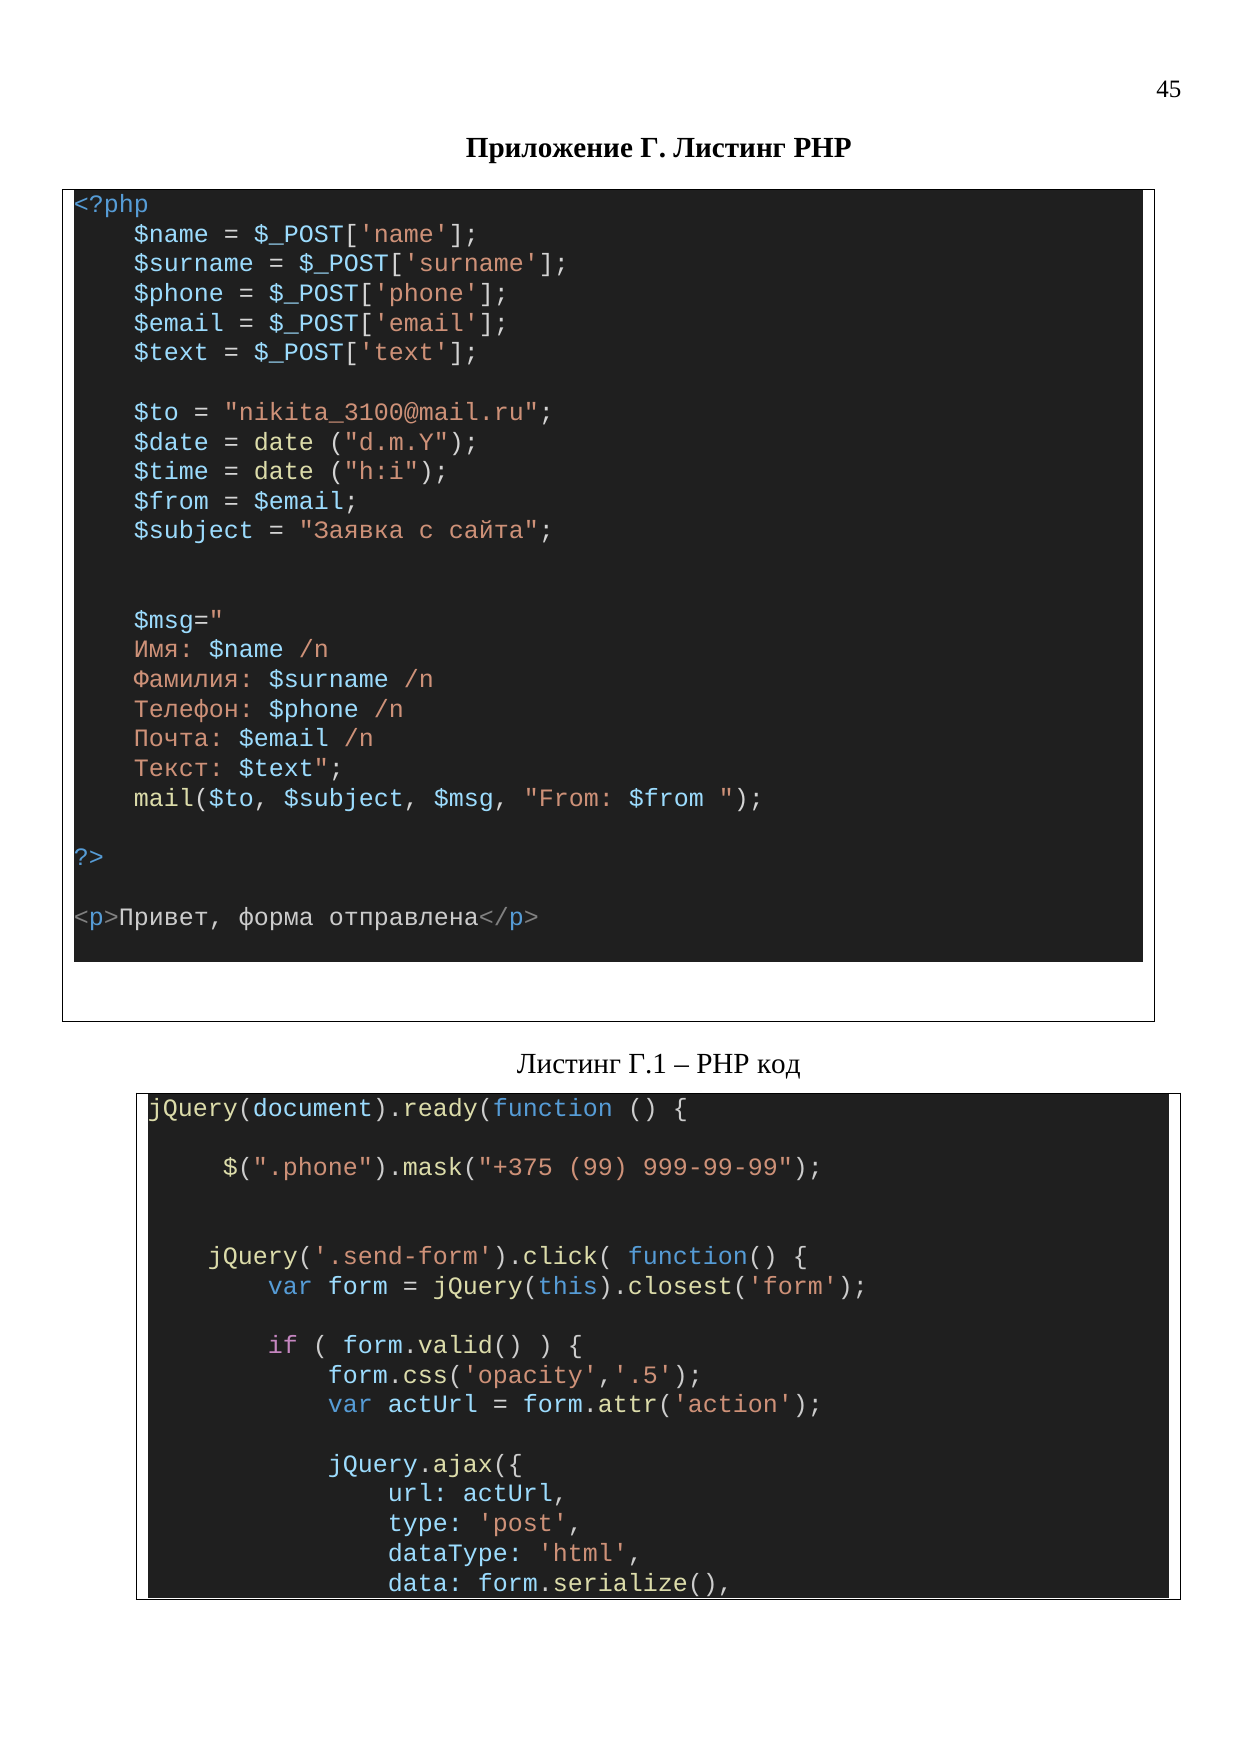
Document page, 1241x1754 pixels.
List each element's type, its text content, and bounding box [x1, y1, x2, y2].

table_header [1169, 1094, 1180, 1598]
text Листинг Г.1 – PHP код [136, 1047, 1181, 1080]
text Приложение Г. Листинг PHP [62, 131, 1181, 164]
table_header <?php $name = $_POST['name']; $surname = $_POST['surname']; $phone = $_POST['phone']; $email = $_POST['email']; $text = $_POST['text']; $to = "nikita_3100@mail.ru"; $date = date ("d.m.Y"); $time = date ("h:i"); $from = $email; $subject = "Заявка c сайта"; $msg=" Имя: $name /n Фамилия: $surname /n Телефон: $phone /n Почта: $email /n Текст: $text"; mail($to, $subject, $msg, "From: $from "); ?> <p>Привет, форма отправлена</p> [63, 190, 1154, 1021]
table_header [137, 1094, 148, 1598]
